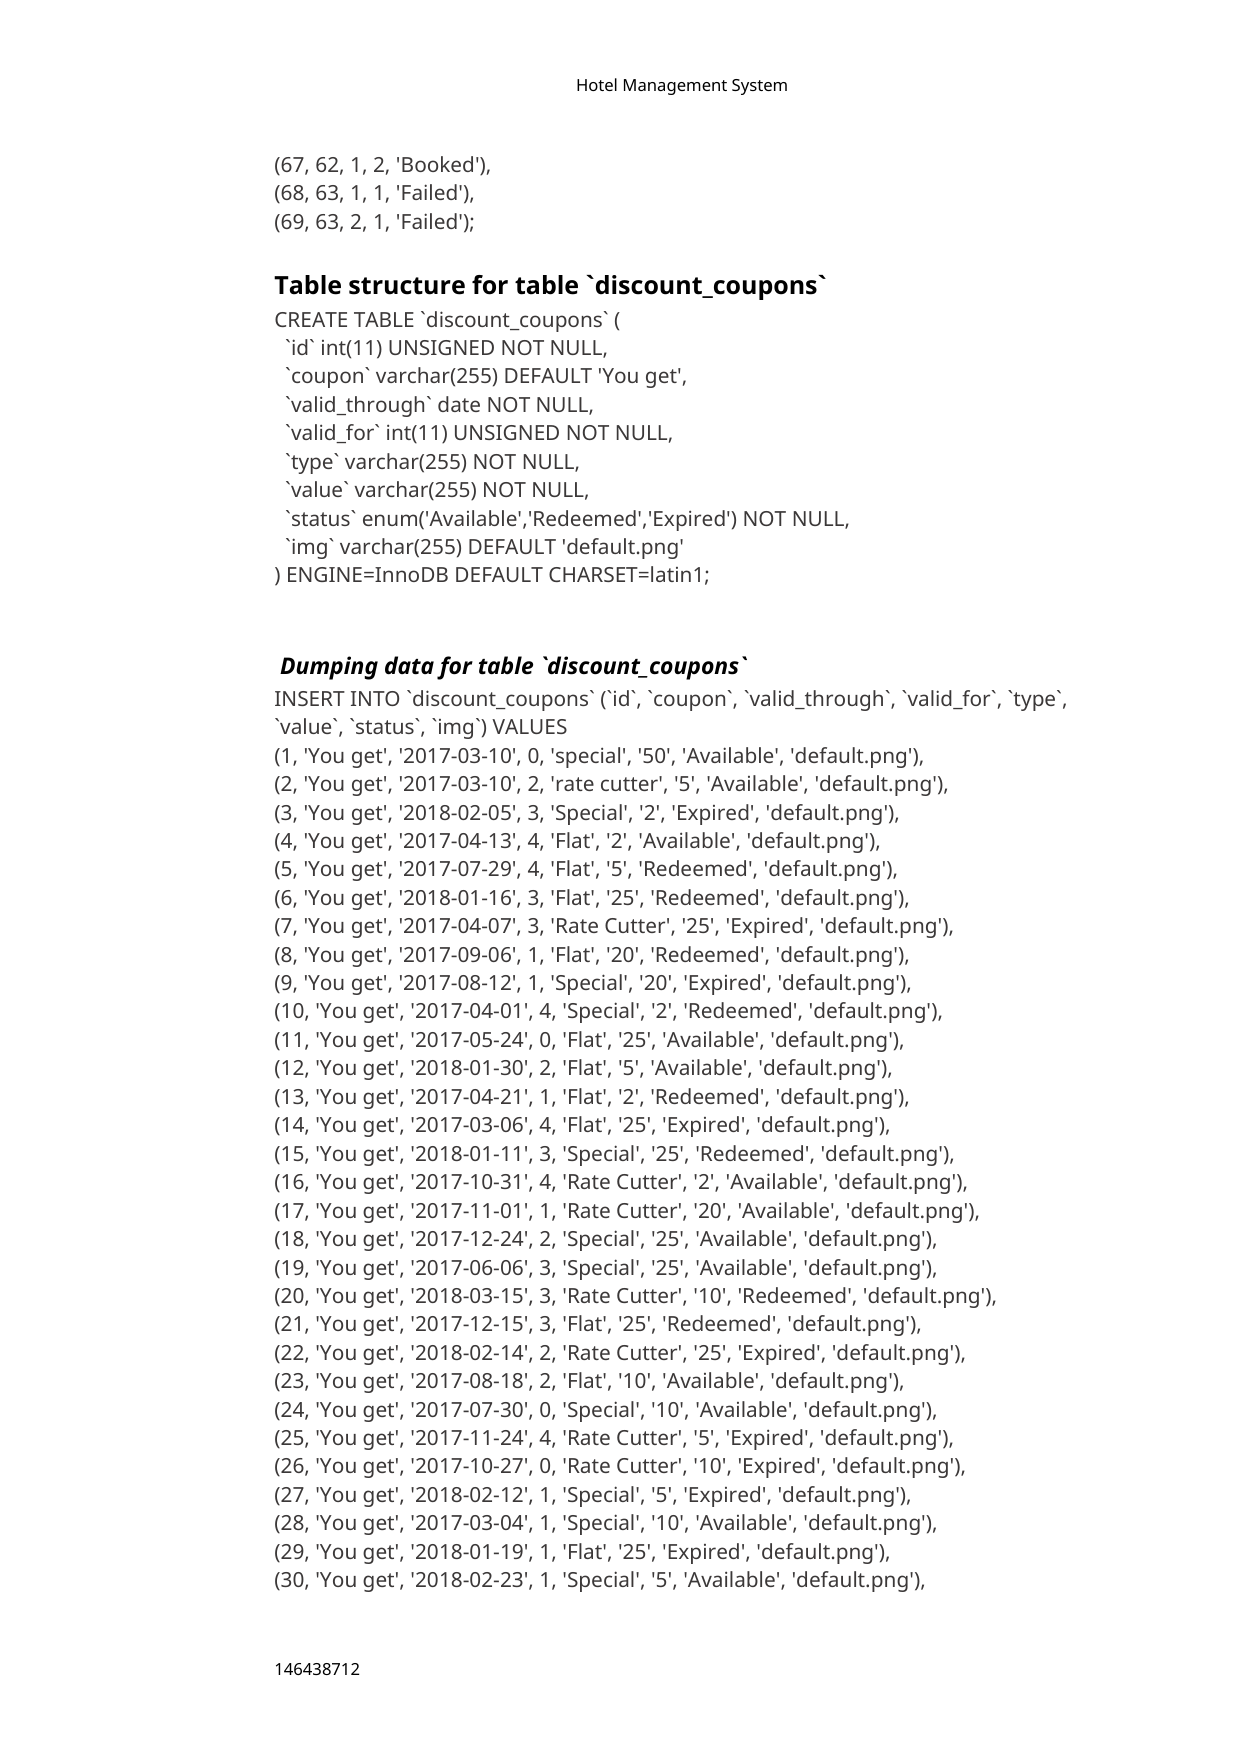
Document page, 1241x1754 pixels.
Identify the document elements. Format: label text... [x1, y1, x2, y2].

text CREATE TABLE `discount_coupons` ( [274, 305, 1090, 333]
text (20, 'You get', '2018-03-15', 3, 'Rate Cutter', '10', 'Redeemed', 'default.png'), [274, 1281, 1090, 1309]
text (19, 'You get', '2017-06-06', 3, 'Special', '25', 'Available', 'default.png'), [274, 1253, 1090, 1281]
text (69, 63, 2, 1, 'Failed'); [274, 207, 1090, 235]
text (22, 'You get', '2018-02-14', 2, 'Rate Cutter', '25', 'Expired', 'default.png'), [274, 1338, 1090, 1366]
text `coupon` varchar(255) DEFAULT 'You get', [274, 362, 1090, 390]
text (10, 'You get', '2017-04-01', 4, 'Special', '2', 'Redeemed', 'default.png'), [274, 997, 1090, 1025]
text (28, 'You get', '2017-03-04', 1, 'Special', '10', 'Available', 'default.png'), [274, 1508, 1090, 1537]
text (29, 'You get', '2018-01-19', 1, 'Flat', '25', 'Expired', 'default.png'), [274, 1537, 1090, 1565]
text (8, 'You get', '2017-09-06', 1, 'Flat', '20', 'Redeemed', 'default.png'), [274, 940, 1090, 968]
subtitle Table structure for table `discount_coupons` [274, 268, 1090, 302]
text `id` int(11) UNSIGNED NOT NULL, [274, 333, 1090, 362]
text (67, 62, 1, 2, 'Booked'), [274, 150, 1090, 178]
text (26, 'You get', '2017-10-27', 0, 'Rate Cutter', '10', 'Expired', 'default.png'), [274, 1452, 1090, 1480]
subtitle Dumping data for table `discount_coupons` [274, 650, 1090, 681]
text (30, 'You get', '2018-02-23', 1, 'Special', '5', 'Available', 'default.png'), [274, 1565, 1090, 1594]
text (1, 'You get', '2017-03-10', 0, 'special', '50', 'Available', 'default.png'), [274, 741, 1090, 769]
text (68, 63, 1, 1, 'Failed'), [274, 178, 1090, 207]
text `status` enum('Available','Redeemed','Expired') NOT NULL, [274, 504, 1090, 532]
text (21, 'You get', '2017-12-15', 3, 'Flat', '25', 'Redeemed', 'default.png'), [274, 1309, 1090, 1338]
text (11, 'You get', '2017-05-24', 0, 'Flat', '25', 'Available', 'default.png'), [274, 1025, 1090, 1053]
text (24, 'You get', '2017-07-30', 0, 'Special', '10', 'Available', 'default.png'), [274, 1395, 1090, 1423]
text (15, 'You get', '2018-01-11', 3, 'Special', '25', 'Redeemed', 'default.png'), [274, 1139, 1090, 1167]
text (12, 'You get', '2018-01-30', 2, 'Flat', '5', 'Available', 'default.png'), [274, 1053, 1090, 1082]
text (23, 'You get', '2017-08-18', 2, 'Flat', '10', 'Available', 'default.png'), [274, 1366, 1090, 1395]
text (17, 'You get', '2017-11-01', 1, 'Rate Cutter', '20', 'Available', 'default.png'), [274, 1196, 1090, 1224]
text (5, 'You get', '2017-07-29', 4, 'Flat', '5', 'Redeemed', 'default.png'), [274, 854, 1090, 883]
text `valid_for` int(11) UNSIGNED NOT NULL, [274, 418, 1090, 447]
text INSERT INTO `discount_coupons` (`id`, `coupon`, `valid_through`, `valid_for`, `type`, `value`, `status`, `img`) VALUES [274, 684, 1090, 741]
text `img` varchar(255) DEFAULT 'default.png' [274, 532, 1090, 561]
text (9, 'You get', '2017-08-12', 1, 'Special', '20', 'Expired', 'default.png'), [274, 968, 1090, 997]
text (2, 'You get', '2017-03-10', 2, 'rate cutter', '5', 'Available', 'default.png'), [274, 769, 1090, 798]
text (18, 'You get', '2017-12-24', 2, 'Special', '25', 'Available', 'default.png'), [274, 1224, 1090, 1253]
text (13, 'You get', '2017-04-21', 1, 'Flat', '2', 'Redeemed', 'default.png'), [274, 1082, 1090, 1110]
text (25, 'You get', '2017-11-24', 4, 'Rate Cutter', '5', 'Expired', 'default.png'), [274, 1423, 1090, 1452]
text `valid_through` date NOT NULL, [274, 390, 1090, 418]
text (6, 'You get', '2018-01-16', 3, 'Flat', '25', 'Redeemed', 'default.png'), [274, 883, 1090, 911]
text (27, 'You get', '2018-02-12', 1, 'Special', '5', 'Expired', 'default.png'), [274, 1480, 1090, 1508]
text `value` varchar(255) NOT NULL, [274, 475, 1090, 504]
text (14, 'You get', '2017-03-06', 4, 'Flat', '25', 'Expired', 'default.png'), [274, 1110, 1090, 1139]
text (7, 'You get', '2017-04-07', 3, 'Rate Cutter', '25', 'Expired', 'default.png'), [274, 911, 1090, 940]
text ) ENGINE=InnoDB DEFAULT CHARSET=latin1; [274, 561, 1090, 589]
text (4, 'You get', '2017-04-13', 4, 'Flat', '2', 'Available', 'default.png'), [274, 826, 1090, 854]
text (16, 'You get', '2017-10-31', 4, 'Rate Cutter', '2', 'Available', 'default.png'), [274, 1167, 1090, 1196]
text `type` varchar(255) NOT NULL, [274, 447, 1090, 475]
text (3, 'You get', '2018-02-05', 3, 'Special', '2', 'Expired', 'default.png'), [274, 798, 1090, 826]
